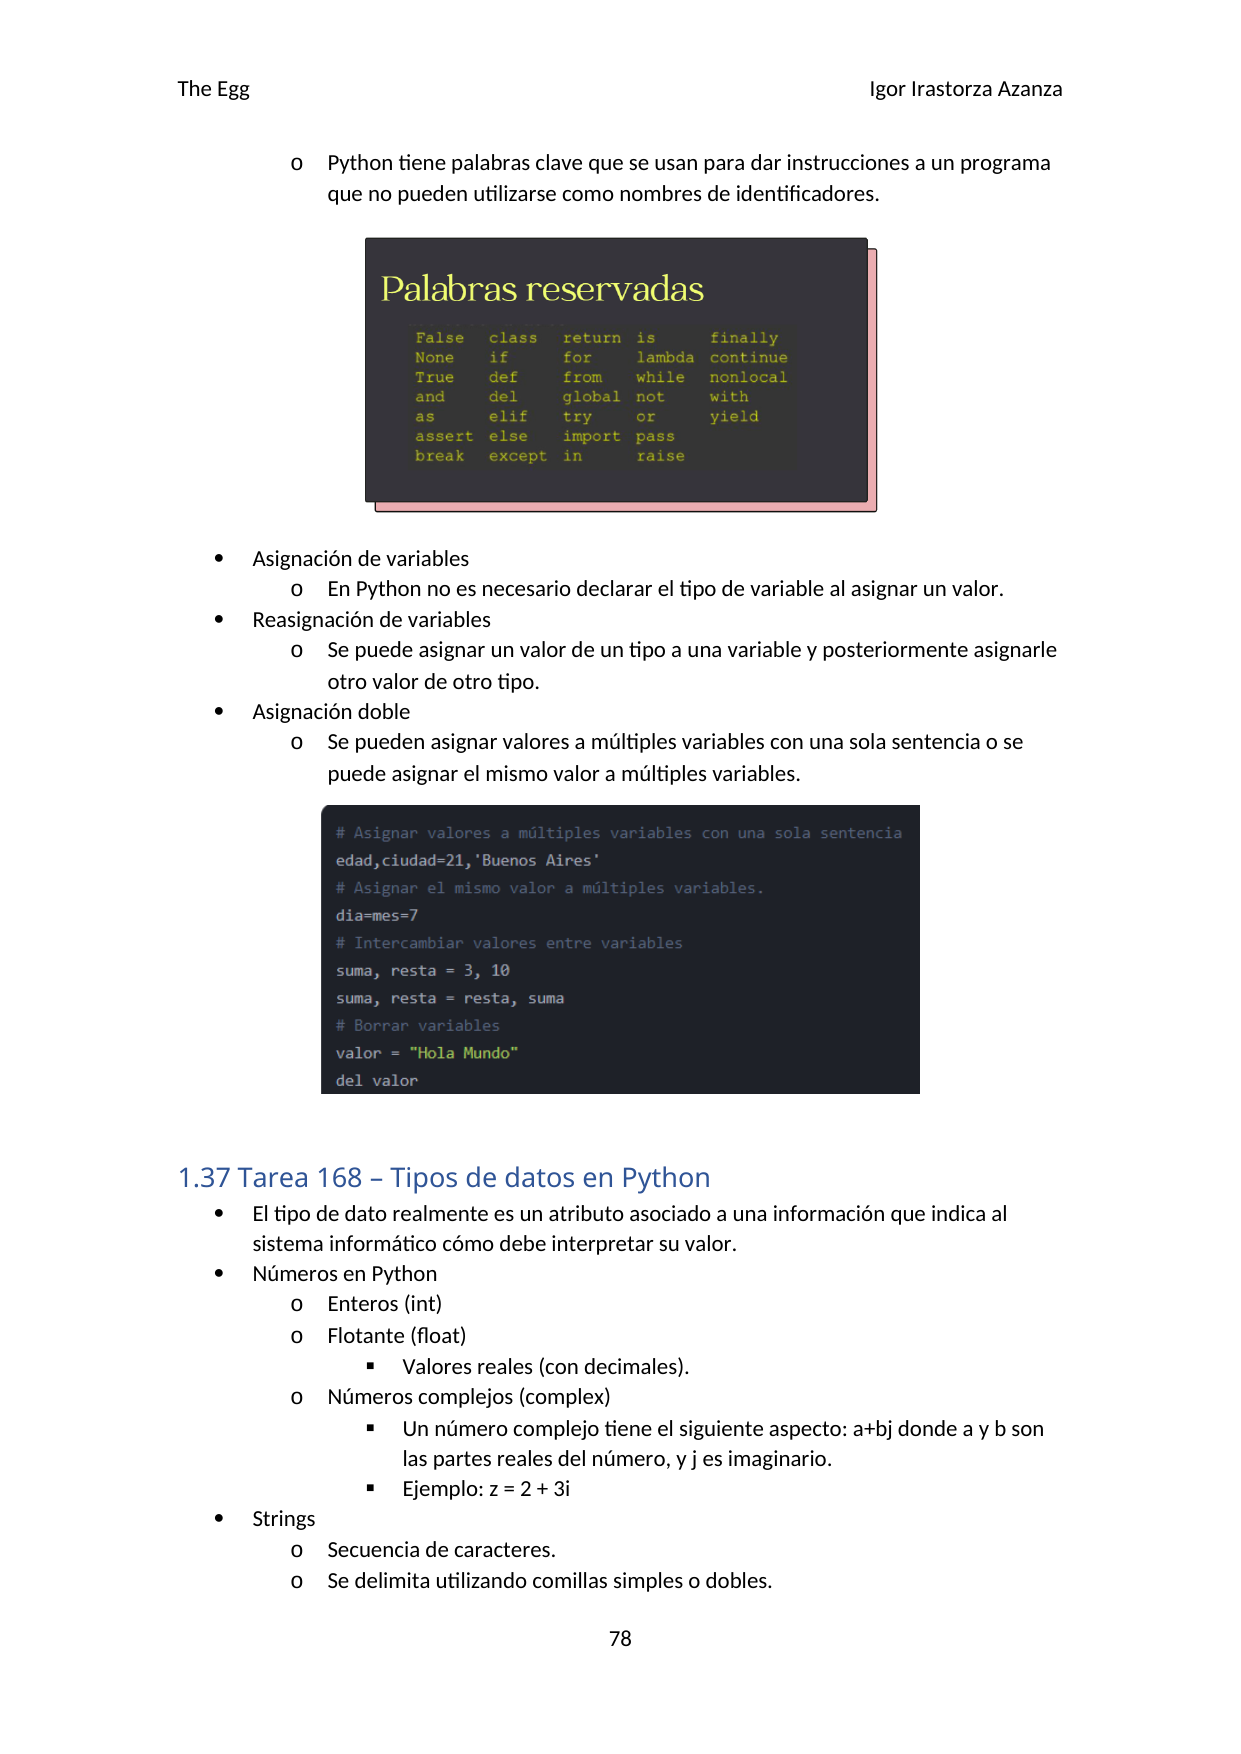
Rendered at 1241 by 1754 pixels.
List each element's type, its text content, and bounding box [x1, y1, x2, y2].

list Asignación doble [215, 697, 1063, 725]
list Números complejos (complex) [290, 1382, 1063, 1412]
picture [320, 805, 920, 1094]
list En Python no es necesario declarar el tipo de variable al asignar un valor. [290, 574, 1063, 603]
list Flotante (float) [290, 1321, 1063, 1350]
list Reasignación de variables [215, 605, 1063, 633]
list El tipo de dato realmente es un atributo asociado a una información que indica al sistema informático cómo debe interpretar su valor. [215, 1199, 1063, 1257]
list Secuencia de caracteres. [290, 1535, 1063, 1564]
list Números en Python [215, 1259, 1063, 1287]
list Un número complejo tiene el siguiente aspecto: a+bj donde a y b son las partes reales del número, y j es imaginario. [365, 1414, 1063, 1472]
list Ejemplo: z = 2 + 3i [365, 1474, 1063, 1502]
list Se pueden asignar valores a múltiples variables con una sola sentencia o se puede asignar el mismo valor a múltiples variables. [290, 727, 1063, 787]
picture [349, 225, 891, 525]
subtitle Tarea 168 – Tipos de datos en Python [177, 1159, 1063, 1196]
list Se delimita utilizando comillas simples o dobles. [290, 1566, 1063, 1595]
list Python tiene palabras clave que se usan para dar instrucciones a un programa que no pueden utilizarse como nombres de identificadores. [290, 148, 1063, 207]
list Strings [215, 1504, 1063, 1532]
list Asignación de variables [215, 544, 1063, 572]
list Valores reales (con decimales). [365, 1352, 1063, 1380]
list Enteros (int) [290, 1289, 1063, 1318]
list Se puede asignar un valor de un tipo a una variable y posteriormente asignarle otro valor de otro tipo. [290, 636, 1063, 695]
